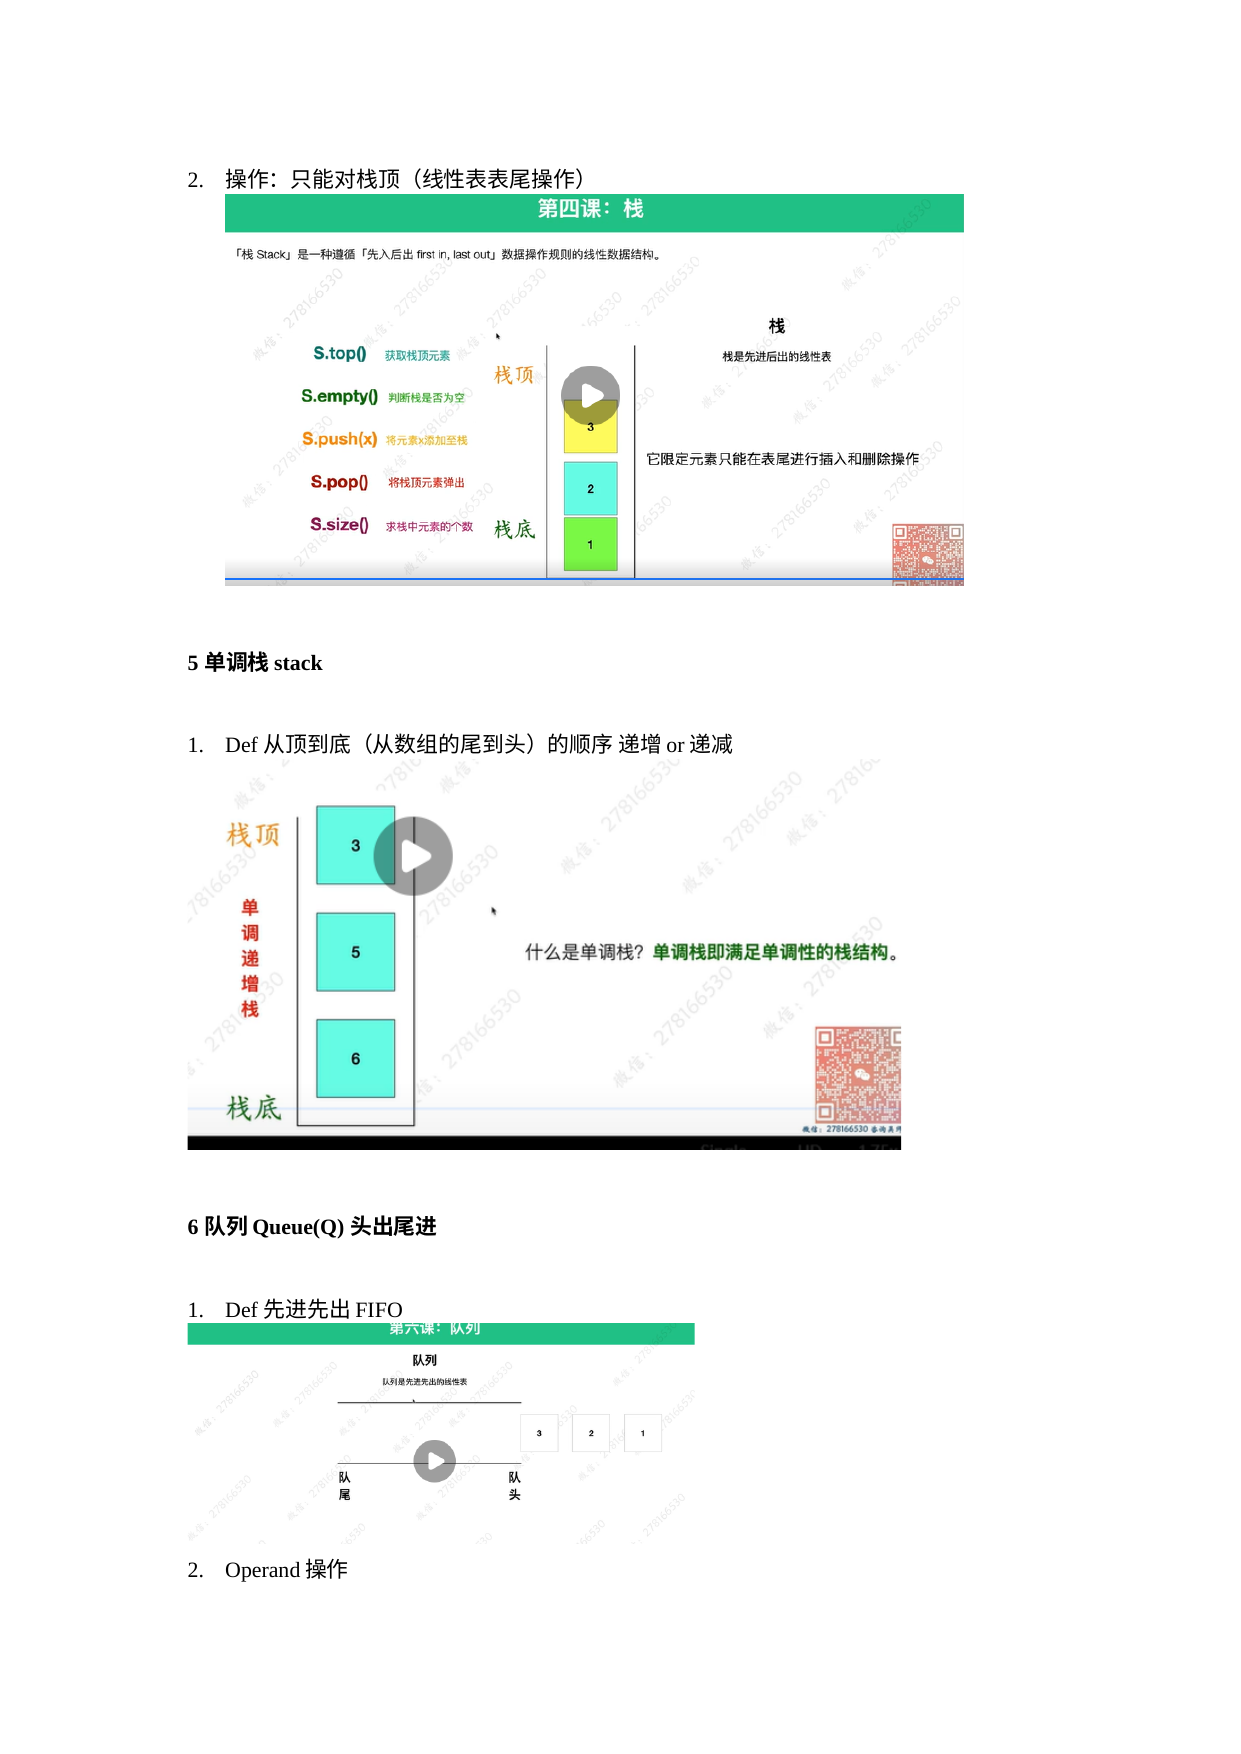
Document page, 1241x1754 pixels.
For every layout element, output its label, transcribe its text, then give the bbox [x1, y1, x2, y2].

subtitle 5 单调栈stack [187, 644, 1053, 677]
list Def 从顶到底（从数组的尾到头）的顺序 递增or递减 [187, 727, 1053, 759]
list Def 先进先出FIFO [187, 1291, 1053, 1324]
picture [187, 759, 902, 1150]
picture [187, 1323, 695, 1544]
subtitle 6 队列Queue(Q) 头出尾进 [187, 1209, 1053, 1241]
list 操作：只能对栈顶（线性表表尾操作） [187, 162, 1053, 194]
picture [225, 194, 964, 586]
list Operand操作 [187, 1551, 1053, 1584]
